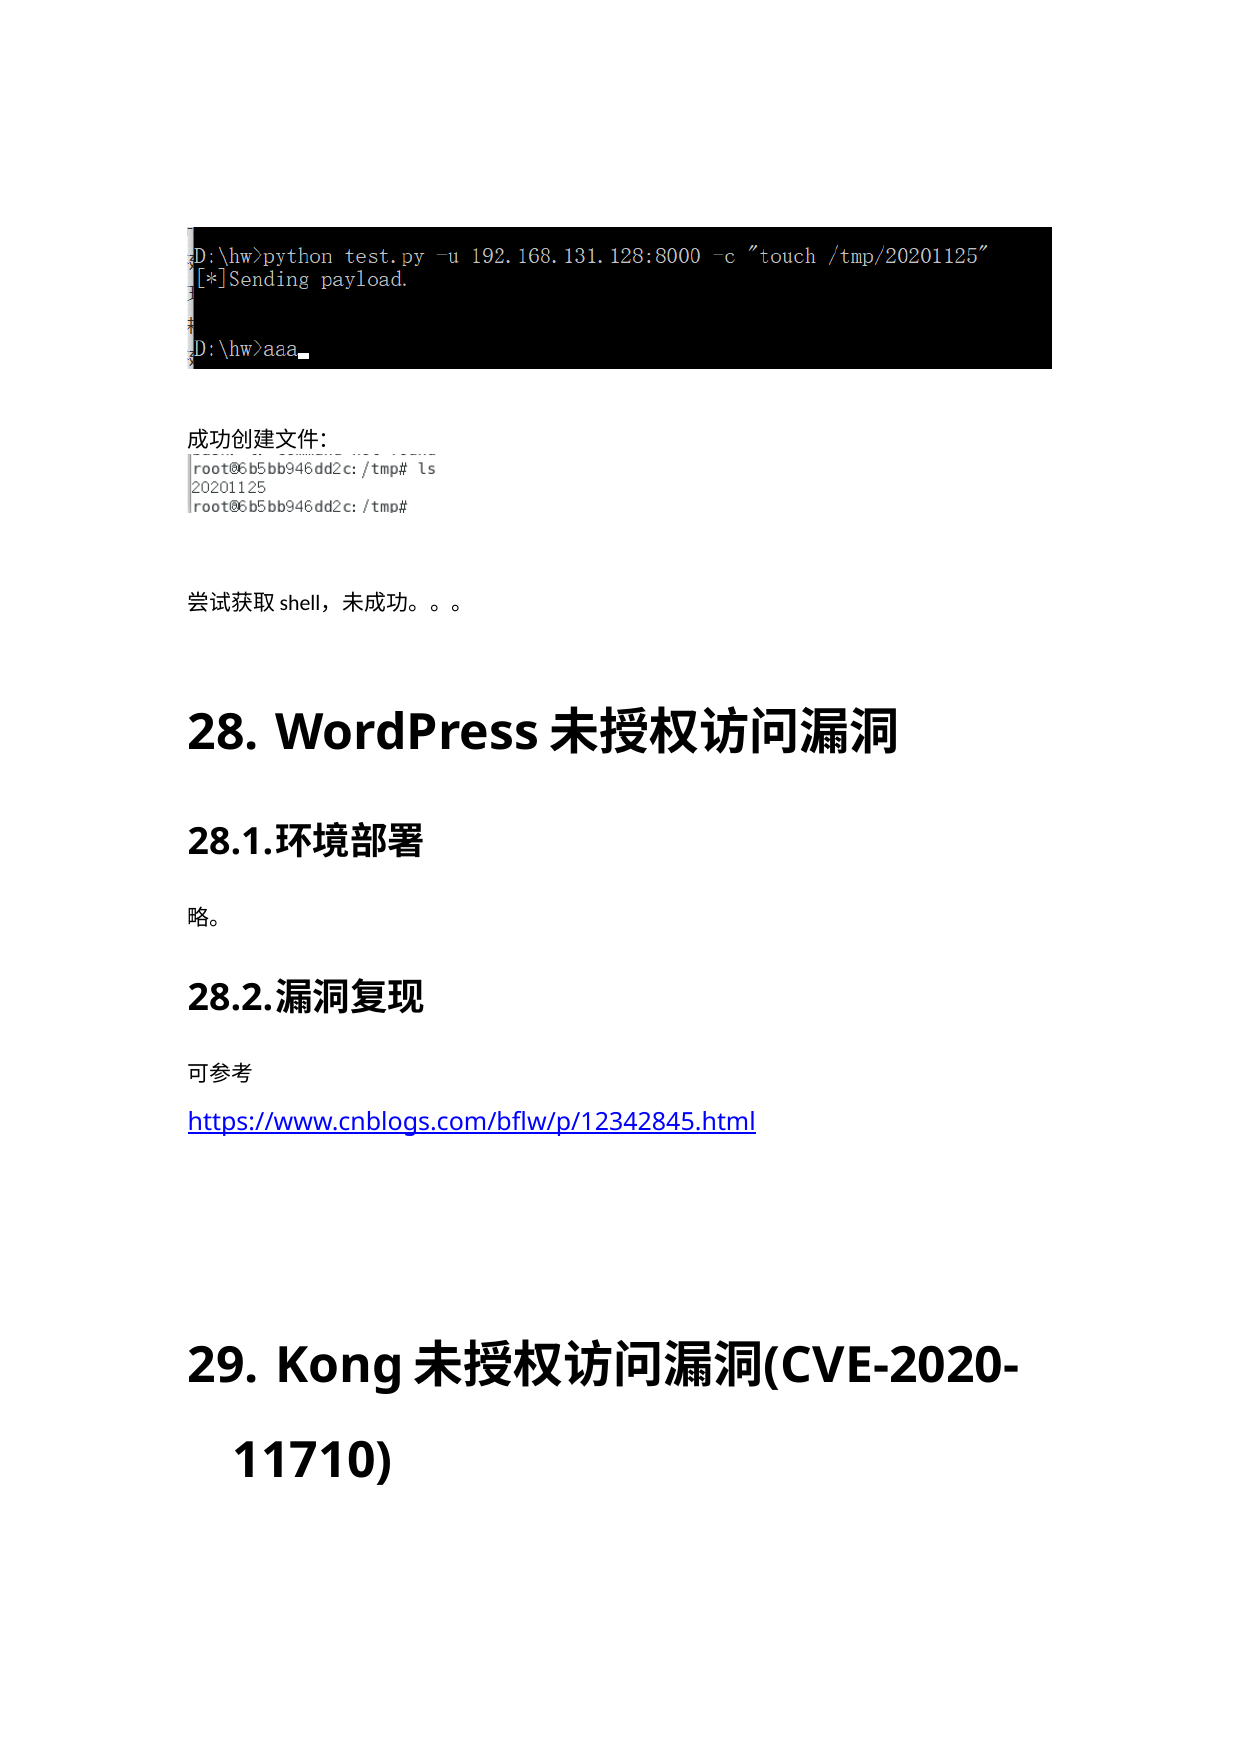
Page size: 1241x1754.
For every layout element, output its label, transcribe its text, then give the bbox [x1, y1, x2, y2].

picture [187, 227, 1052, 369]
text 成功创建文件： [187, 422, 1053, 454]
picture [187, 454, 498, 513]
subtitle WordPress未授权访问漏洞 [187, 679, 1053, 776]
text 略。 [187, 899, 1053, 932]
subtitle 环境部署 [187, 805, 1053, 870]
subtitle 漏洞复现 [187, 961, 1053, 1026]
text 尝试获取shell，未成功。。。 [187, 584, 1053, 617]
text https://www.cnblogs.com/bflw/p/12342845.html [187, 1088, 1053, 1153]
subtitle Kong未授权访问漏洞(CVE-2020-11710) [187, 1312, 1053, 1507]
text 可参考 [187, 1055, 1053, 1088]
